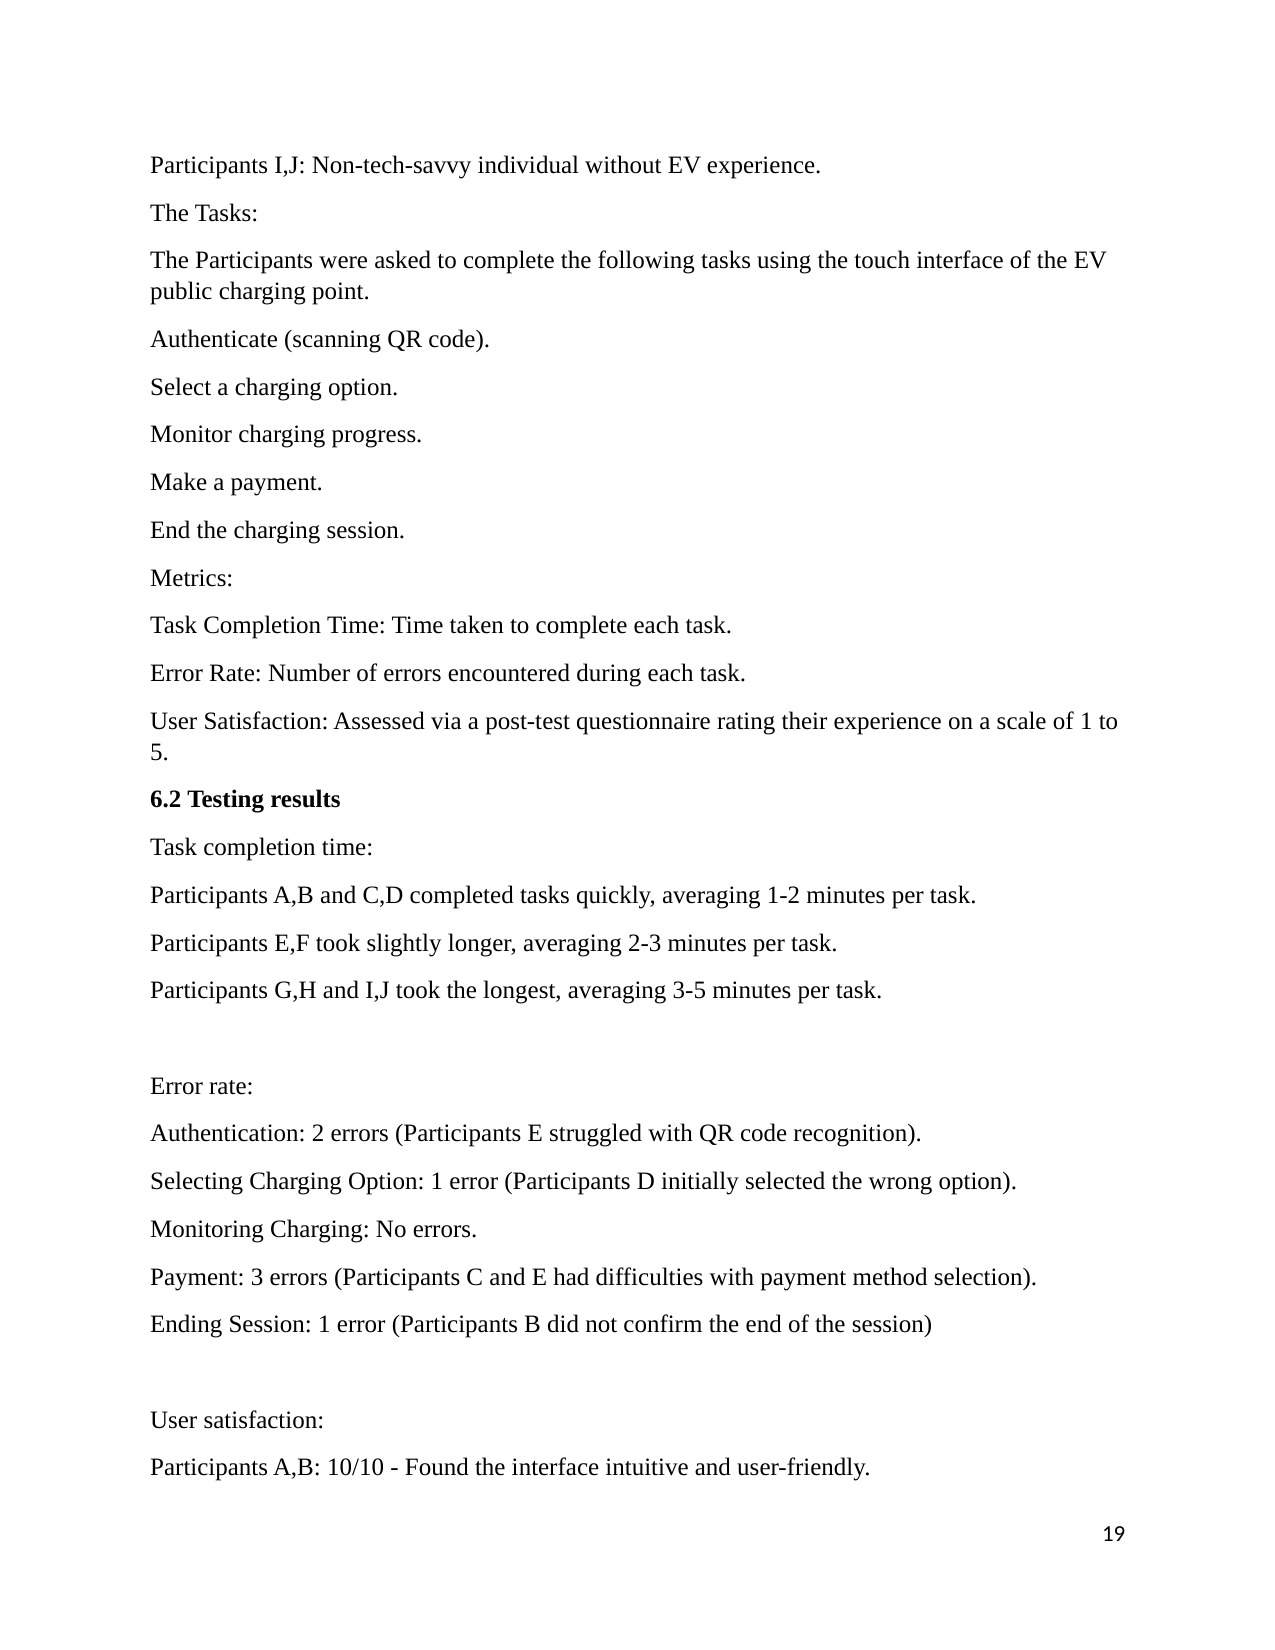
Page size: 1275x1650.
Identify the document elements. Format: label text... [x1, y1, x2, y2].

text Make a payment. [150, 467, 1125, 496]
text Participants G,H and I,J took the longest, averaging 3-5 minutes per task. [150, 975, 1125, 1004]
text Monitoring Charging: No errors. [150, 1214, 1125, 1243]
text Metrics: [150, 563, 1125, 591]
text Task completion time: [150, 832, 1125, 861]
text Select a charging option. [150, 372, 1125, 401]
text Error rate: [150, 1071, 1125, 1099]
text Authentication: 2 errors (Participants E struggled with QR code recognition). [150, 1118, 1125, 1147]
text User satisfaction: [150, 1405, 1125, 1433]
text The Tasks: [150, 198, 1125, 226]
text Payment: 3 errors (Participants C and E had difficulties with payment method selection). [150, 1262, 1125, 1290]
text Ending Session: 1 error (Participants B did not confirm the end of the session) [150, 1309, 1125, 1338]
text Monitor charging progress. [150, 419, 1125, 448]
text Participants E,F took slightly longer, averaging 2-3 minutes per task. [150, 928, 1125, 956]
text Participants I,J: Non-tech-savvy individual without EV experience. [150, 150, 1125, 179]
text 6.2 Testing results [150, 784, 1125, 813]
text Participants A,B and C,D completed tasks quickly, averaging 1-2 minutes per task. [150, 880, 1125, 909]
text Participants A,B: 10/10 - Found the interface intuitive and user-friendly. [150, 1452, 1125, 1481]
text The Participants were asked to complete the following tasks using the touch interface of the EV public charging point. [150, 245, 1125, 305]
text Task Completion Time: Time taken to complete each task. [150, 610, 1125, 639]
text Error Rate: Number of errors encountered during each task. [150, 658, 1125, 687]
text User Satisfaction: Assessed via a post-test questionnaire rating their experience on a scale of 1 to 5. [150, 706, 1125, 766]
text Selecting Charging Option: 1 error (Participants D initially selected the wrong option). [150, 1166, 1125, 1195]
text Authenticate (scanning QR code). [150, 324, 1125, 353]
text End the charging session. [150, 515, 1125, 544]
